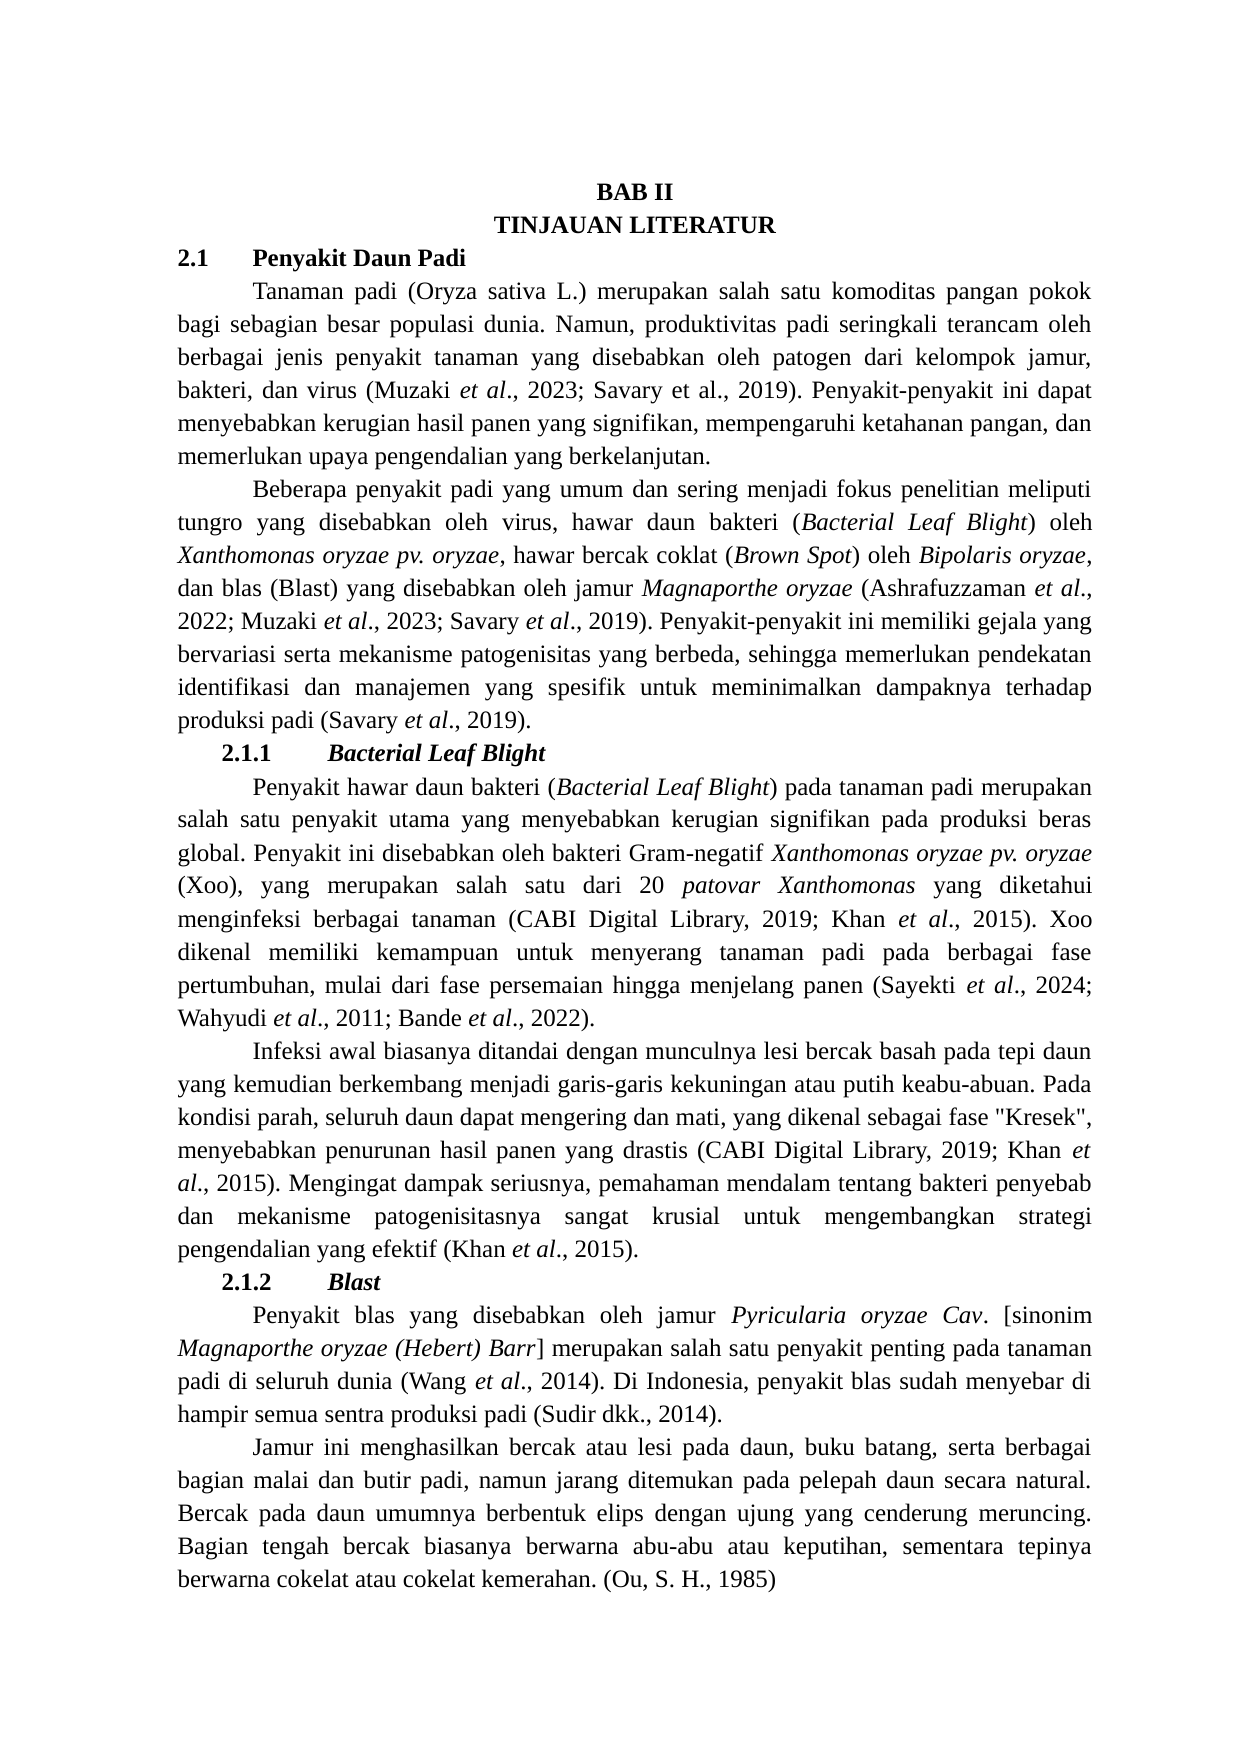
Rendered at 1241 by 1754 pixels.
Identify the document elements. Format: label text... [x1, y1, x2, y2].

subtitle Penyakit Daun Padi [177, 243, 1092, 272]
title Bacterial Leaf Blight [221, 738, 1092, 767]
text Tanaman padi (Oryza sativa L.) merupakan salah satu komoditas pangan pokok bagi sebagian besar populasi dunia. Namun, produktivitas padi seringkali terancam oleh berbagai jenis penyakit tanaman yang disebabkan oleh patogen dari kelompok jamur, bakteri, dan virus (Muzaki et al., 2023; Savary et al., 2019). Penyakit-penyakit ini dapat menyebabkan kerugian hasil panen yang signifikan, mempengaruhi ketahanan pangan, dan memerlukan upaya pengendalian yang berkelanjutan. [177, 276, 1092, 470]
subtitle BAB II [177, 177, 1092, 206]
text Infeksi awal biasanya ditandai dengan munculnya lesi bercak basah pada tepi daun yang kemudian berkembang menjadi garis-garis kekuningan atau putih keabu-abuan. Pada kondisi parah, seluruh daun dapat mengering dan mati, yang dikenal sebagai fase "Kresek", menyebabkan penurunan hasil panen yang drastis (CABI Digital Library, 2019; Khan et al., 2015). Mengingat dampak seriusnya, pemahaman mendalam tentang bakteri penyebab dan mekanisme patogenisitasnya sangat krusial untuk mengembangkan strategi pengendalian yang efektif (Khan et al., 2015). [177, 1036, 1092, 1263]
text Jamur ini menghasilkan bercak atau lesi pada daun, buku batang, serta berbagai bagian malai dan butir padi, namun jarang ditemukan pada pelepah daun secara natural. Bercak pada daun umumnya berbentuk elips dengan ujung yang cenderung meruncing. Bagian tengah bercak biasanya berwarna abu-abu atau keputihan, sementara tepinya berwarna cokelat atau cokelat kemerahan. (Ou, S. H., 1985) [177, 1432, 1092, 1593]
text Beberapa penyakit padi yang umum dan sering menjadi fokus penelitian meliputi tungro yang disebabkan oleh virus, hawar daun bakteri (Bacterial Leaf Blight) oleh Xanthomonas oryzae pv. oryzae, hawar bercak coklat (Brown Spot) oleh Bipolaris oryzae, dan blas (Blast) yang disebabkan oleh jamur Magnaporthe oryzae (Ashrafuzzaman et al., 2022; Muzaki et al., 2023; Savary et al., 2019). Penyakit-penyakit ini memiliki gejala yang bervariasi serta mekanisme patogenisitas yang berbeda, sehingga memerlukan pendekatan identifikasi dan manajemen yang spesifik untuk meminimalkan dampaknya terhadap produksi padi (Savary et al., 2019). [177, 474, 1092, 734]
text Penyakit blas yang disebabkan oleh jamur Pyricularia oryzae Cav. [sinonim Magnaporthe oryzae (Hebert) Barr] merupakan salah satu penyakit penting pada tanaman padi di seluruh dunia (Wang et al., 2014). Di Indonesia, penyakit blas sudah menyebar di hampir semua sentra produksi padi (Sudir dkk., 2014). [177, 1300, 1092, 1428]
title Blast [221, 1267, 1092, 1296]
subtitle TINJAUAN LITERATUR [177, 210, 1092, 239]
text Penyakit hawar daun bakteri (Bacterial Leaf Blight) pada tanaman padi merupakan salah satu penyakit utama yang menyebabkan kerugian signifikan pada produksi beras global. Penyakit ini disebabkan oleh bakteri Gram-negatif Xanthomonas oryzae pv. oryzae (Xoo), yang merupakan salah satu dari 20 patovar Xanthomonas yang diketahui menginfeksi berbagai tanaman (CABI Digital Library, 2019; Khan et al., 2015). Xoo dikenal memiliki kemampuan untuk menyerang tanaman padi pada berbagai fase pertumbuhan, mulai dari fase persemaian hingga menjelang panen (Sayekti et al., 2024; Wahyudi et al., 2011; Bande et al., 2022). [177, 772, 1092, 1031]
